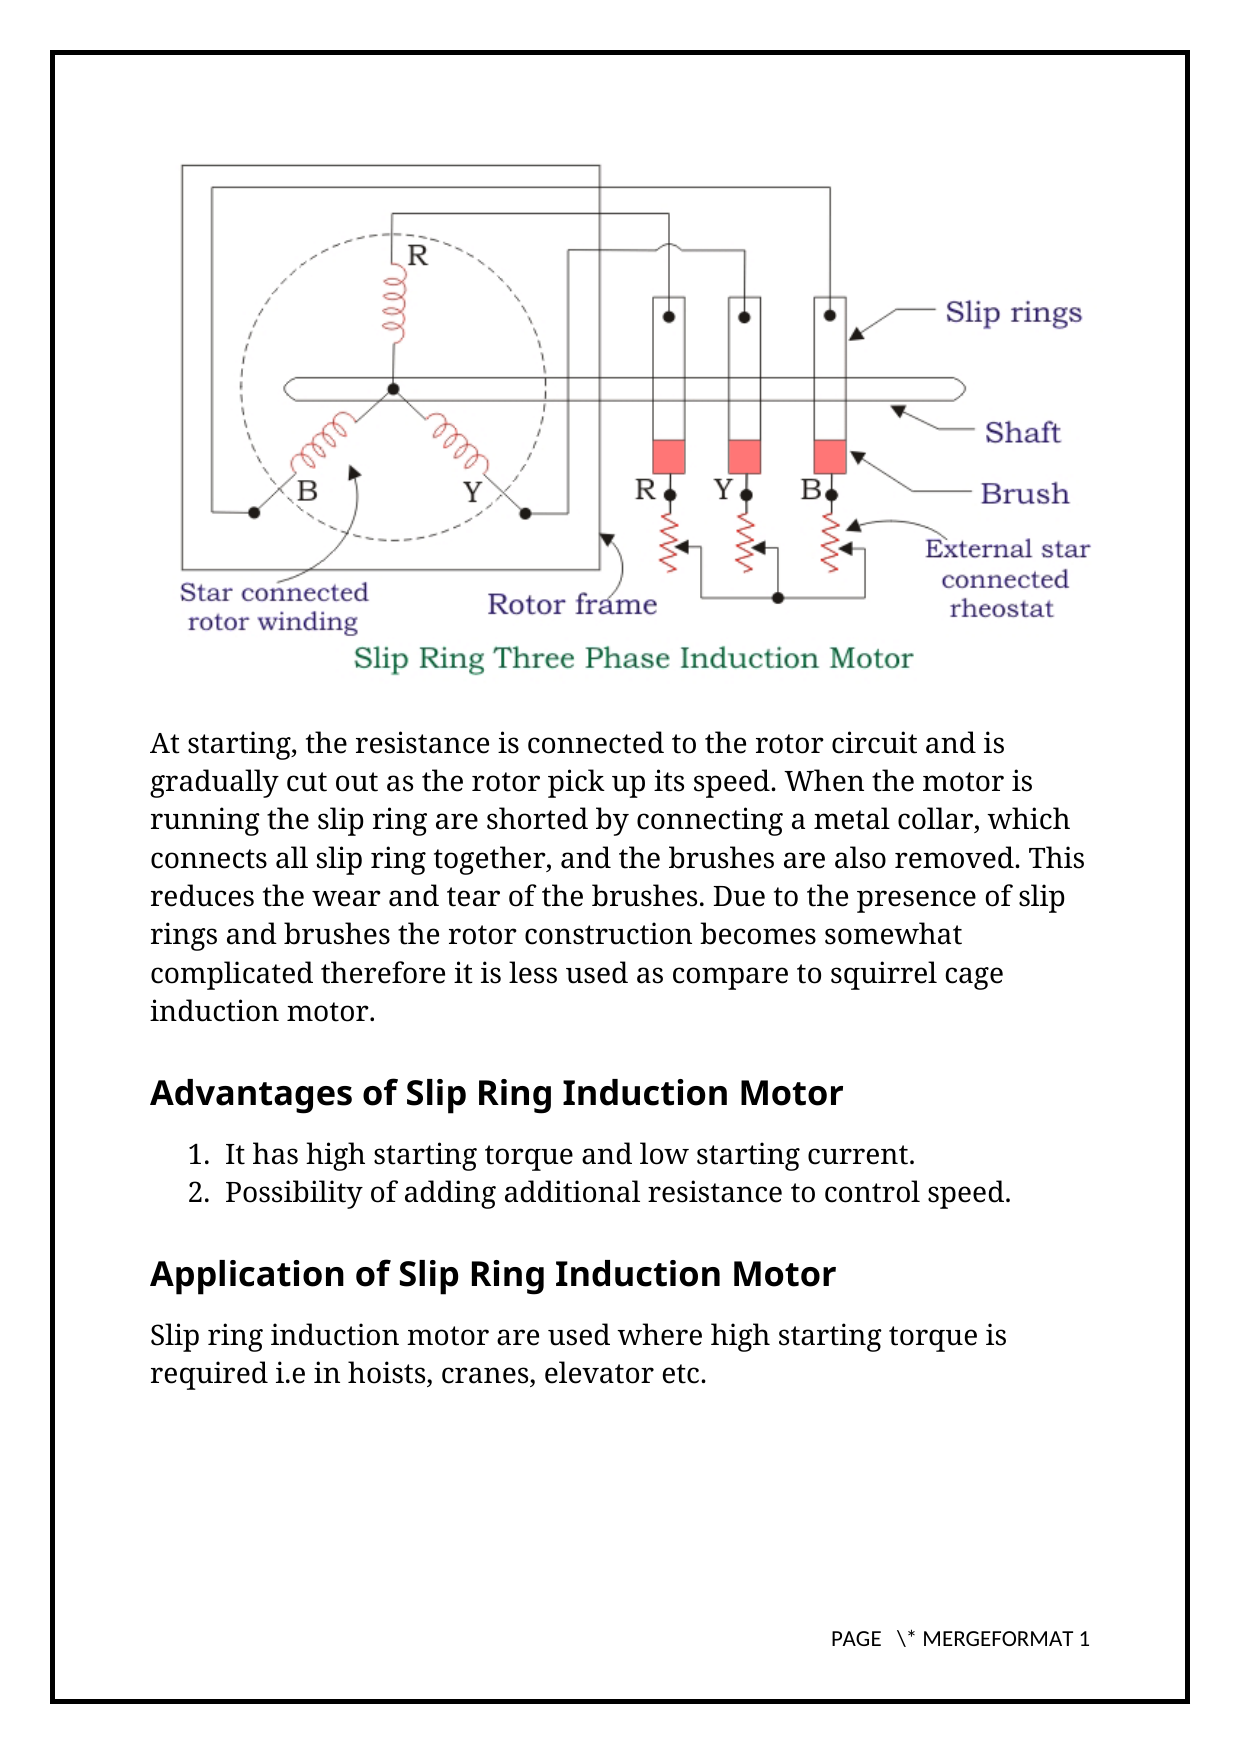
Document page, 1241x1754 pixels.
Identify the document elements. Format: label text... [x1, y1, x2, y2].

text At starting, the resistance is connected to the rotor circuit and is gradually cut out as the rotor pick up its speed. When the motor is running the slip ring are shorted by connecting a metal collar, which connects all slip ring together, and the brushes are also removed. This reduces the wear and tear of the brushes. Due to the presence of slip rings and brushes the rotor construction becomes somewhat complicated therefore it is less used as compare to squirrel cage induction motor. [150, 723, 1090, 1030]
list Possibility of adding additional resistance to control speed. [187, 1173, 1090, 1211]
text Advantages of Slip Ring Induction Motor [150, 1069, 1090, 1116]
picture [150, 150, 1125, 684]
text Slip ring induction motor are used where high starting torque is required i.e in hoists, cranes, elevator etc. [150, 1315, 1090, 1392]
list It has high starting torque and low starting current. [187, 1134, 1090, 1173]
text Application of Slip Ring Induction Motor [150, 1249, 1090, 1296]
